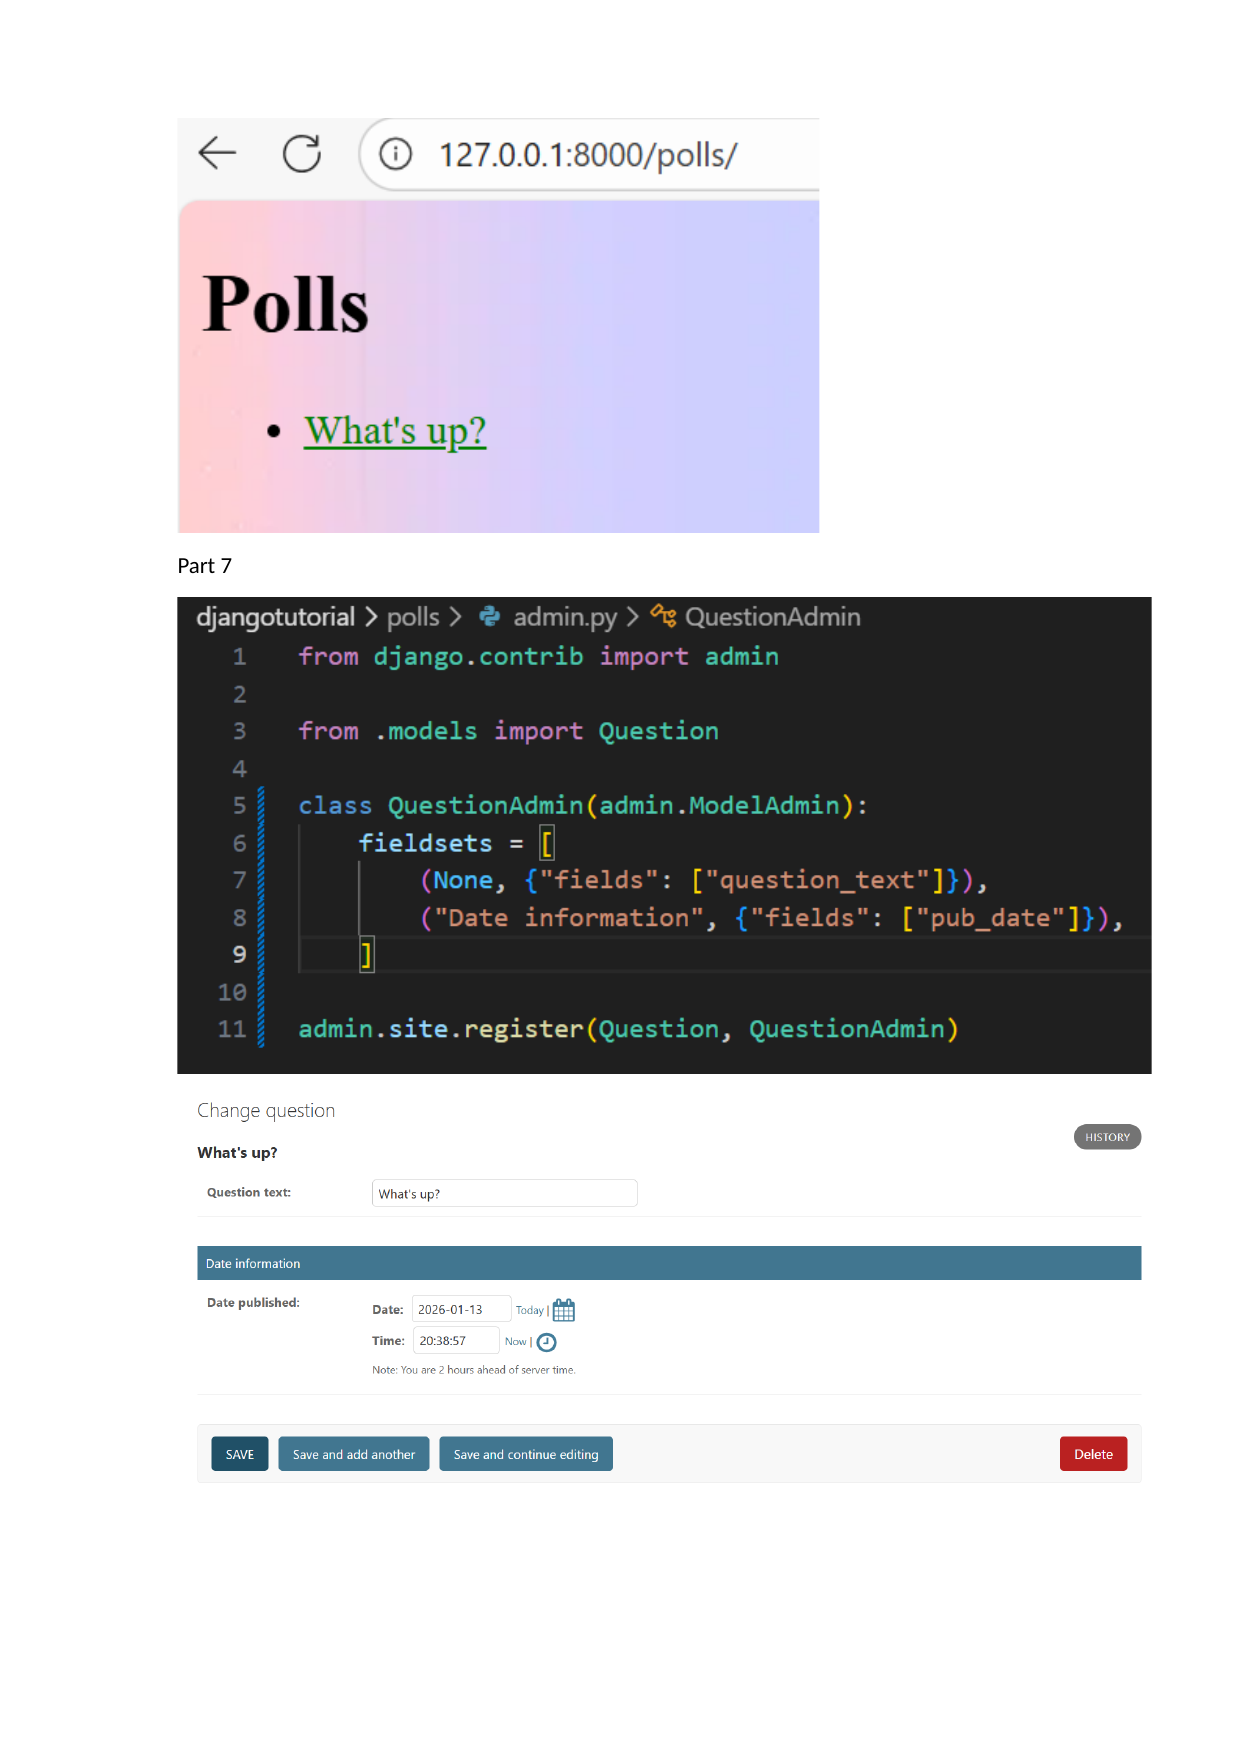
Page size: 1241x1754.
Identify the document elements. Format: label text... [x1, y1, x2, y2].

picture [177, 118, 820, 533]
picture [177, 597, 1152, 1074]
picture [177, 1092, 1152, 1507]
text Part 7 [177, 551, 1152, 579]
